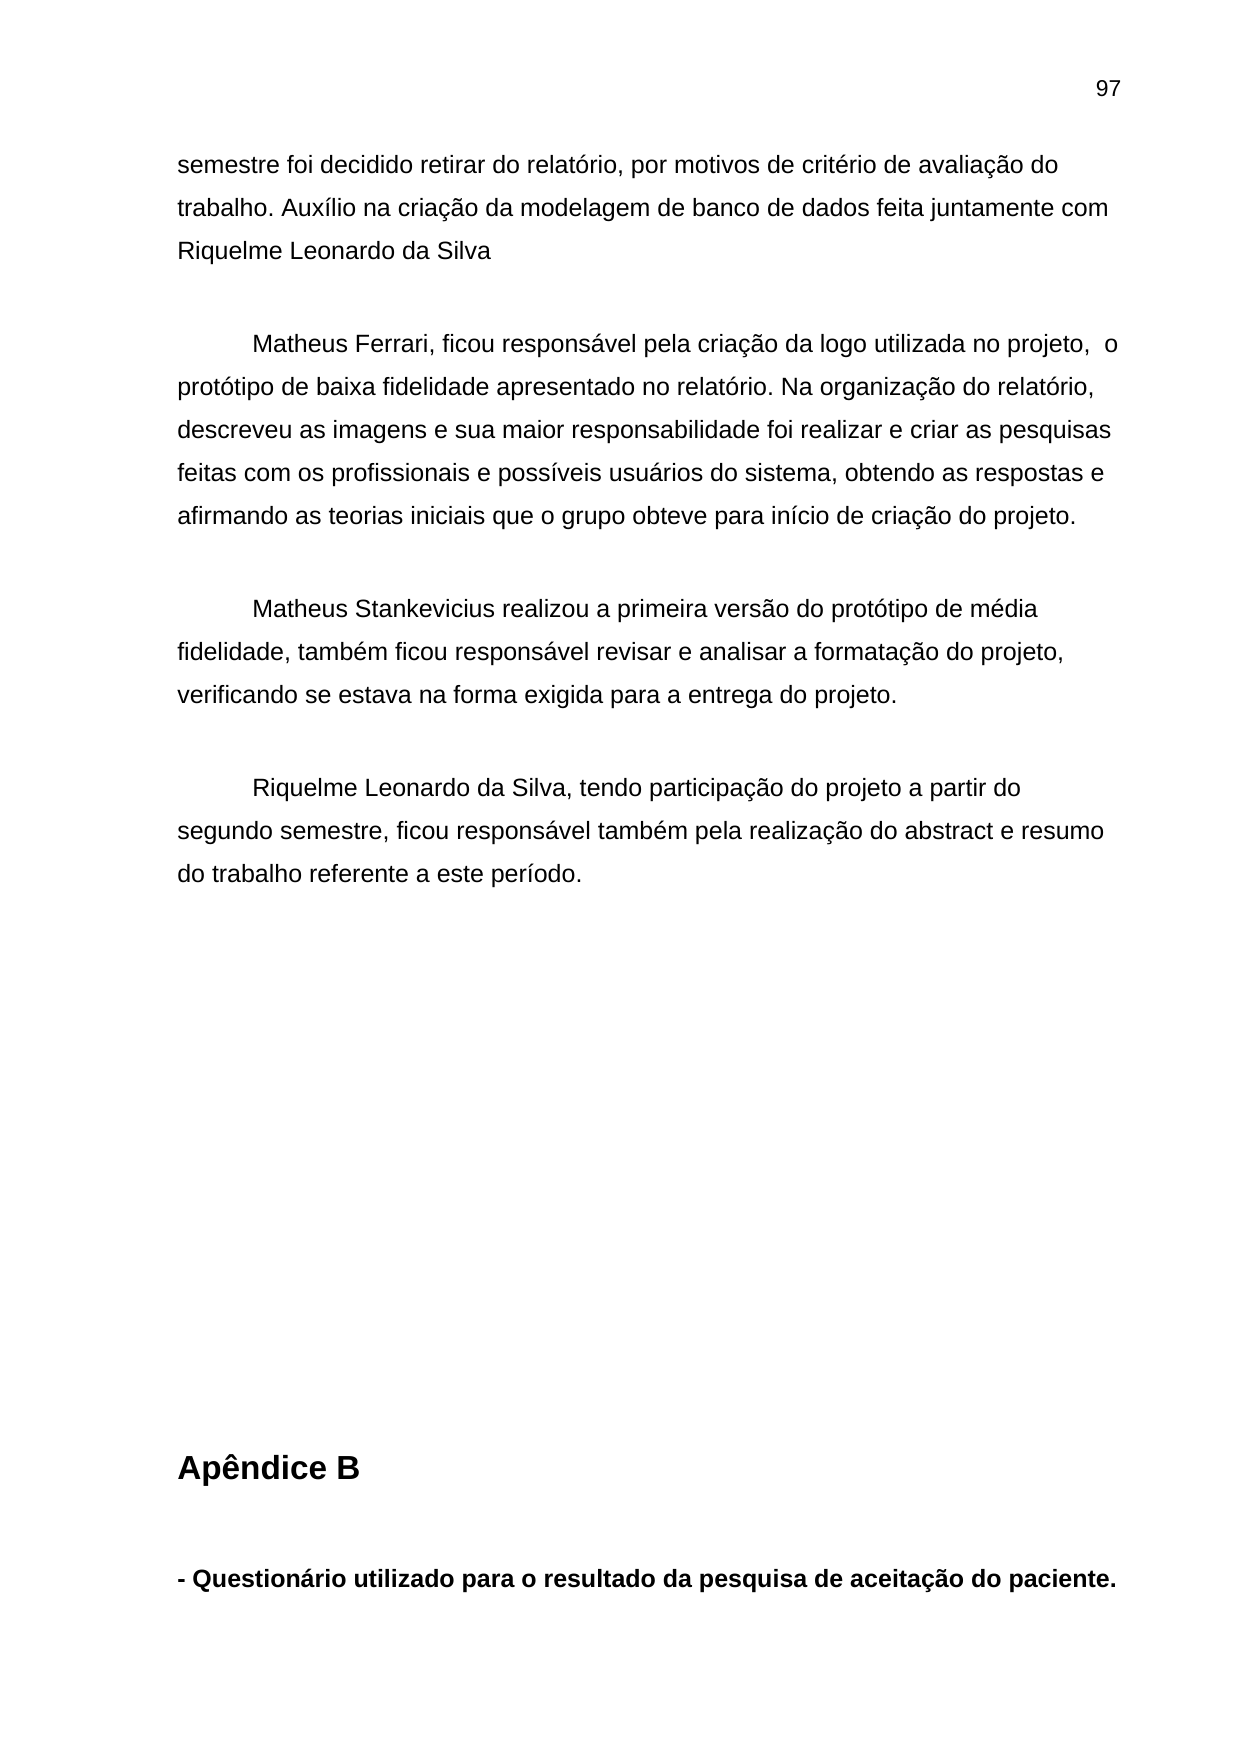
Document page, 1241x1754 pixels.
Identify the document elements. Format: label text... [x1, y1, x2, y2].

text Matheus Stankevicius realizou a primeira versão do protótipo de média fidelidade, também ficou responsável revisar e analisar a formatação do projeto, verificando se estava na forma exigida para a entrega do projeto. [177, 594, 1121, 709]
text - Questionário utilizado para o resultado da pesquisa de aceitação do paciente. [177, 1564, 1121, 1593]
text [177, 150, 1121, 265]
text Riquelme Leonardo da Silva, tendo participação do projeto a partir do segundo semestre, ficou responsável também pela realização do abstract e resumo do trabalho referente a este período. [177, 772, 1121, 887]
subtitle Apêndice B [177, 1448, 1121, 1487]
text Matheus Ferrari, ficou responsável pela criação da logo utilizada no projeto, o protótipo de baixa fidelidade apresentado no relatório. Na organização do relatório, descreveu as imagens e sua maior responsabilidade foi realizar e criar as pesquisas feitas com os profissionais e possíveis usuários do sistema, obtendo as respostas e afirmando as teorias iniciais que o grupo obteve para início de criação do projeto. [177, 329, 1121, 530]
